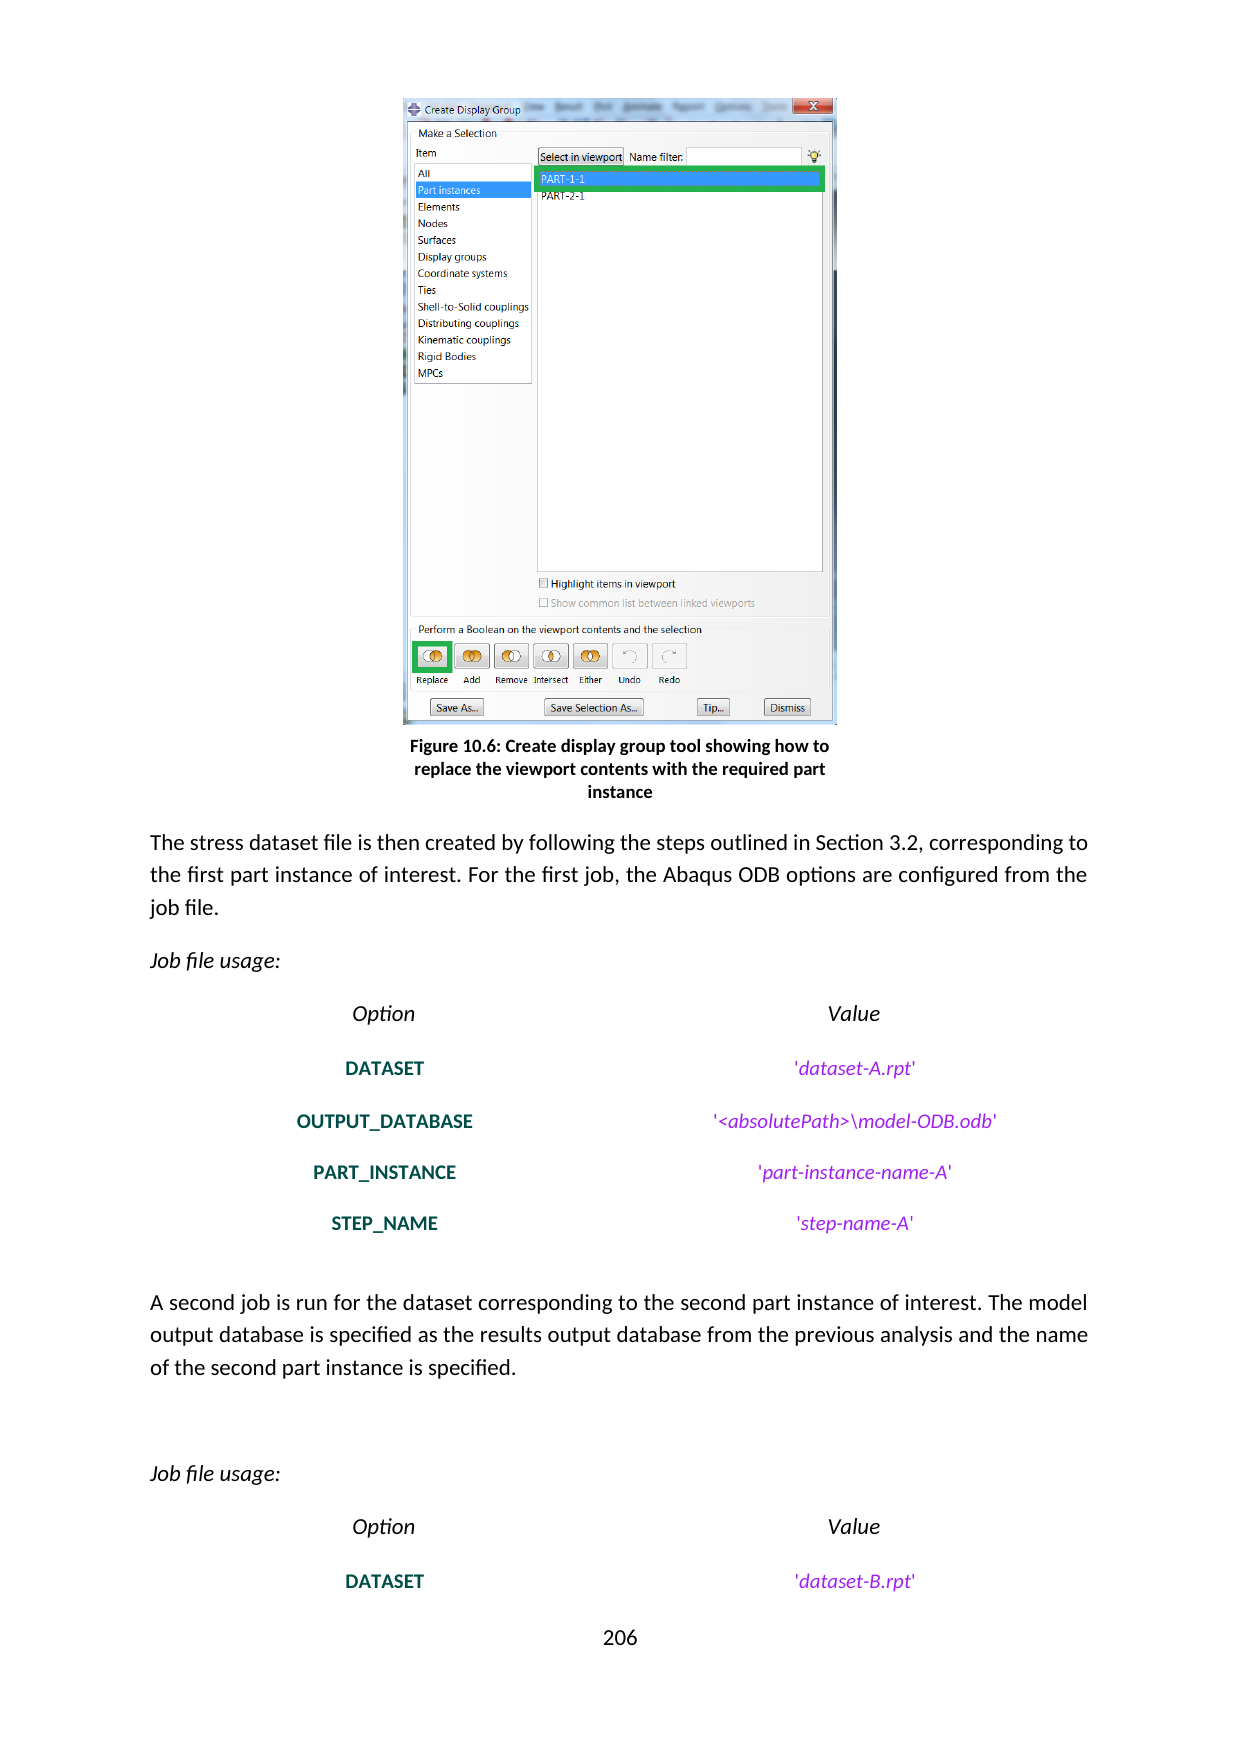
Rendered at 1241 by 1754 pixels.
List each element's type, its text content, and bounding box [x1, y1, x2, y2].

text Job file usage: [150, 1459, 1090, 1487]
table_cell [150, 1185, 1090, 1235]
text Job file usage: [150, 946, 1090, 974]
picture [403, 98, 837, 725]
text A second job is run for the dataset corresponding to the second part instance of interest. The model output database is specified as the results output database from the previous analysis and the name of the second part instance is specified. [150, 1288, 1090, 1381]
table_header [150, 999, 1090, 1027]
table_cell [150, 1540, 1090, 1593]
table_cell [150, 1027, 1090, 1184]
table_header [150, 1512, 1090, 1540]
